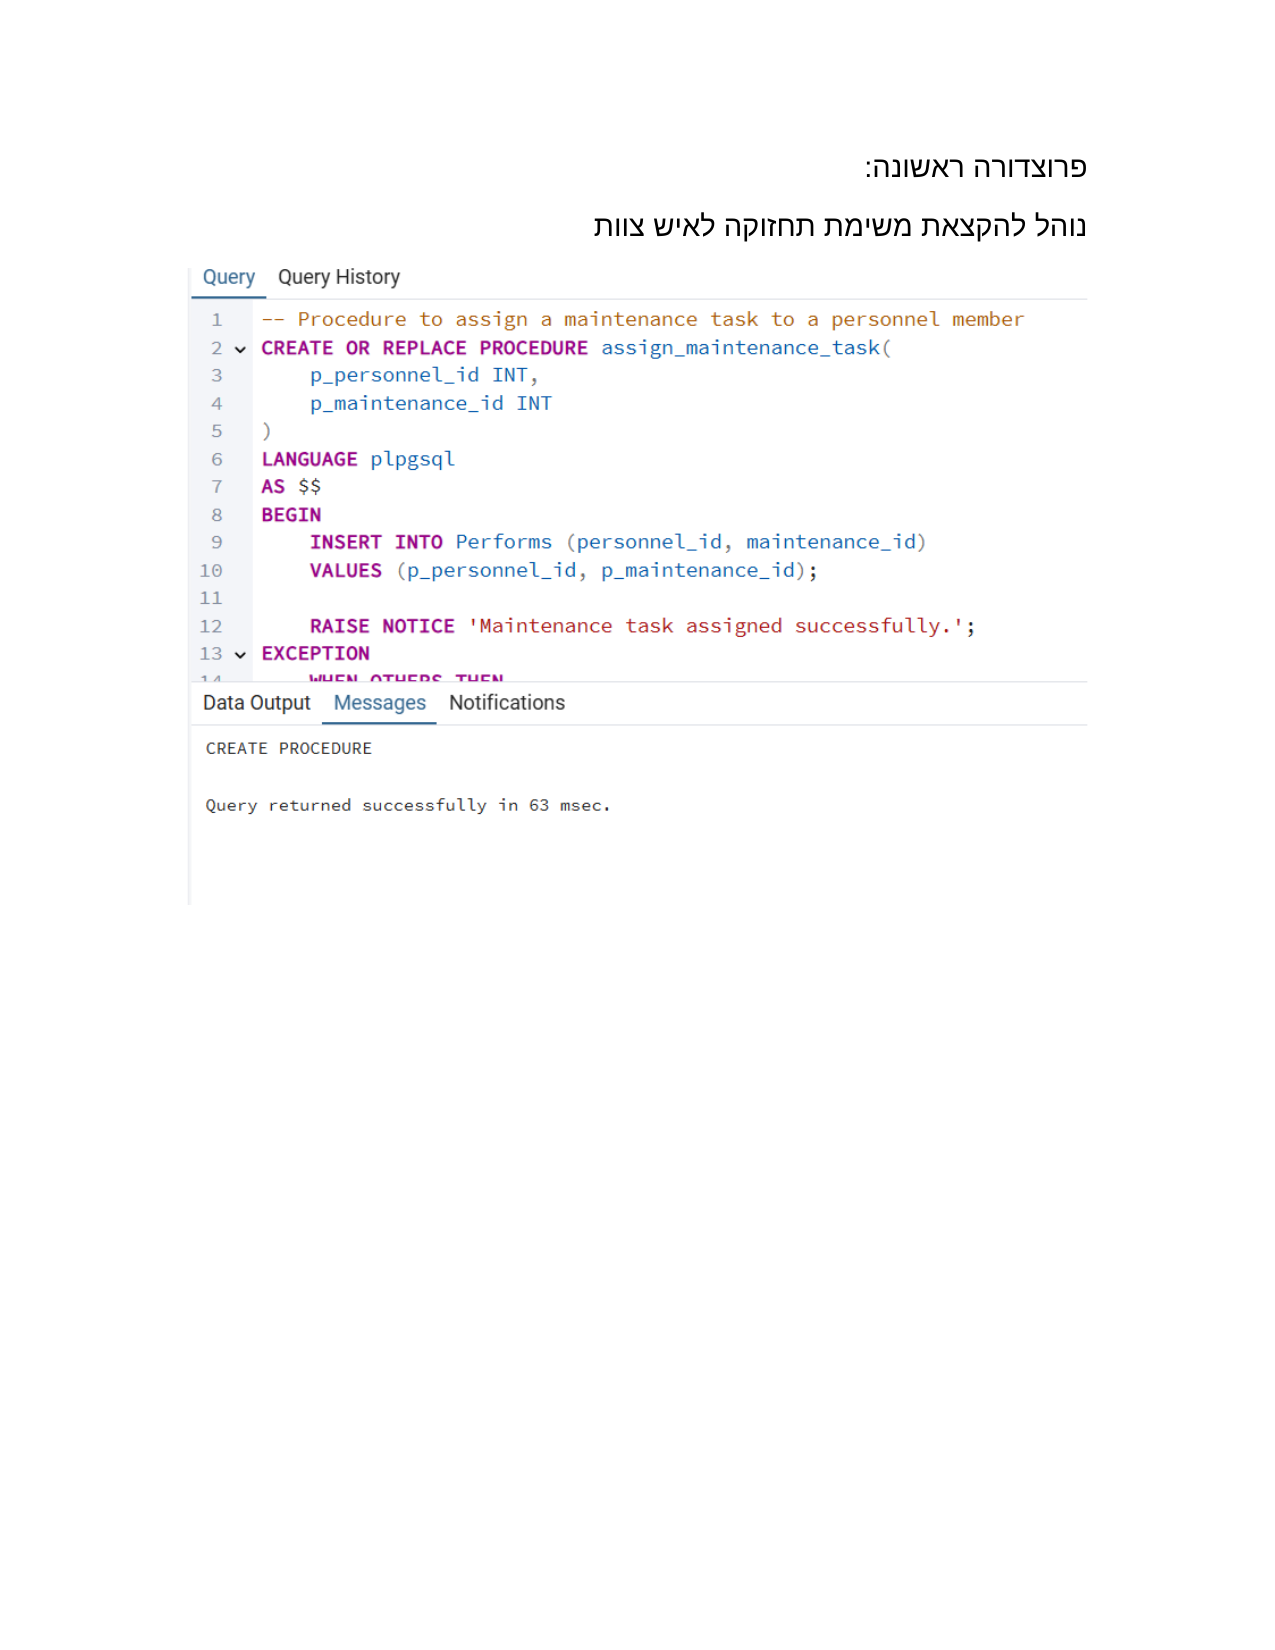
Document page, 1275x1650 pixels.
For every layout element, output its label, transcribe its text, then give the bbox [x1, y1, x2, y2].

picture [187, 268, 1088, 905]
text פרוצדורה ראשונה: [187, 150, 1087, 183]
text נוהל להקצאת משימת תחזוקה לאיש צוות [187, 209, 1087, 243]
